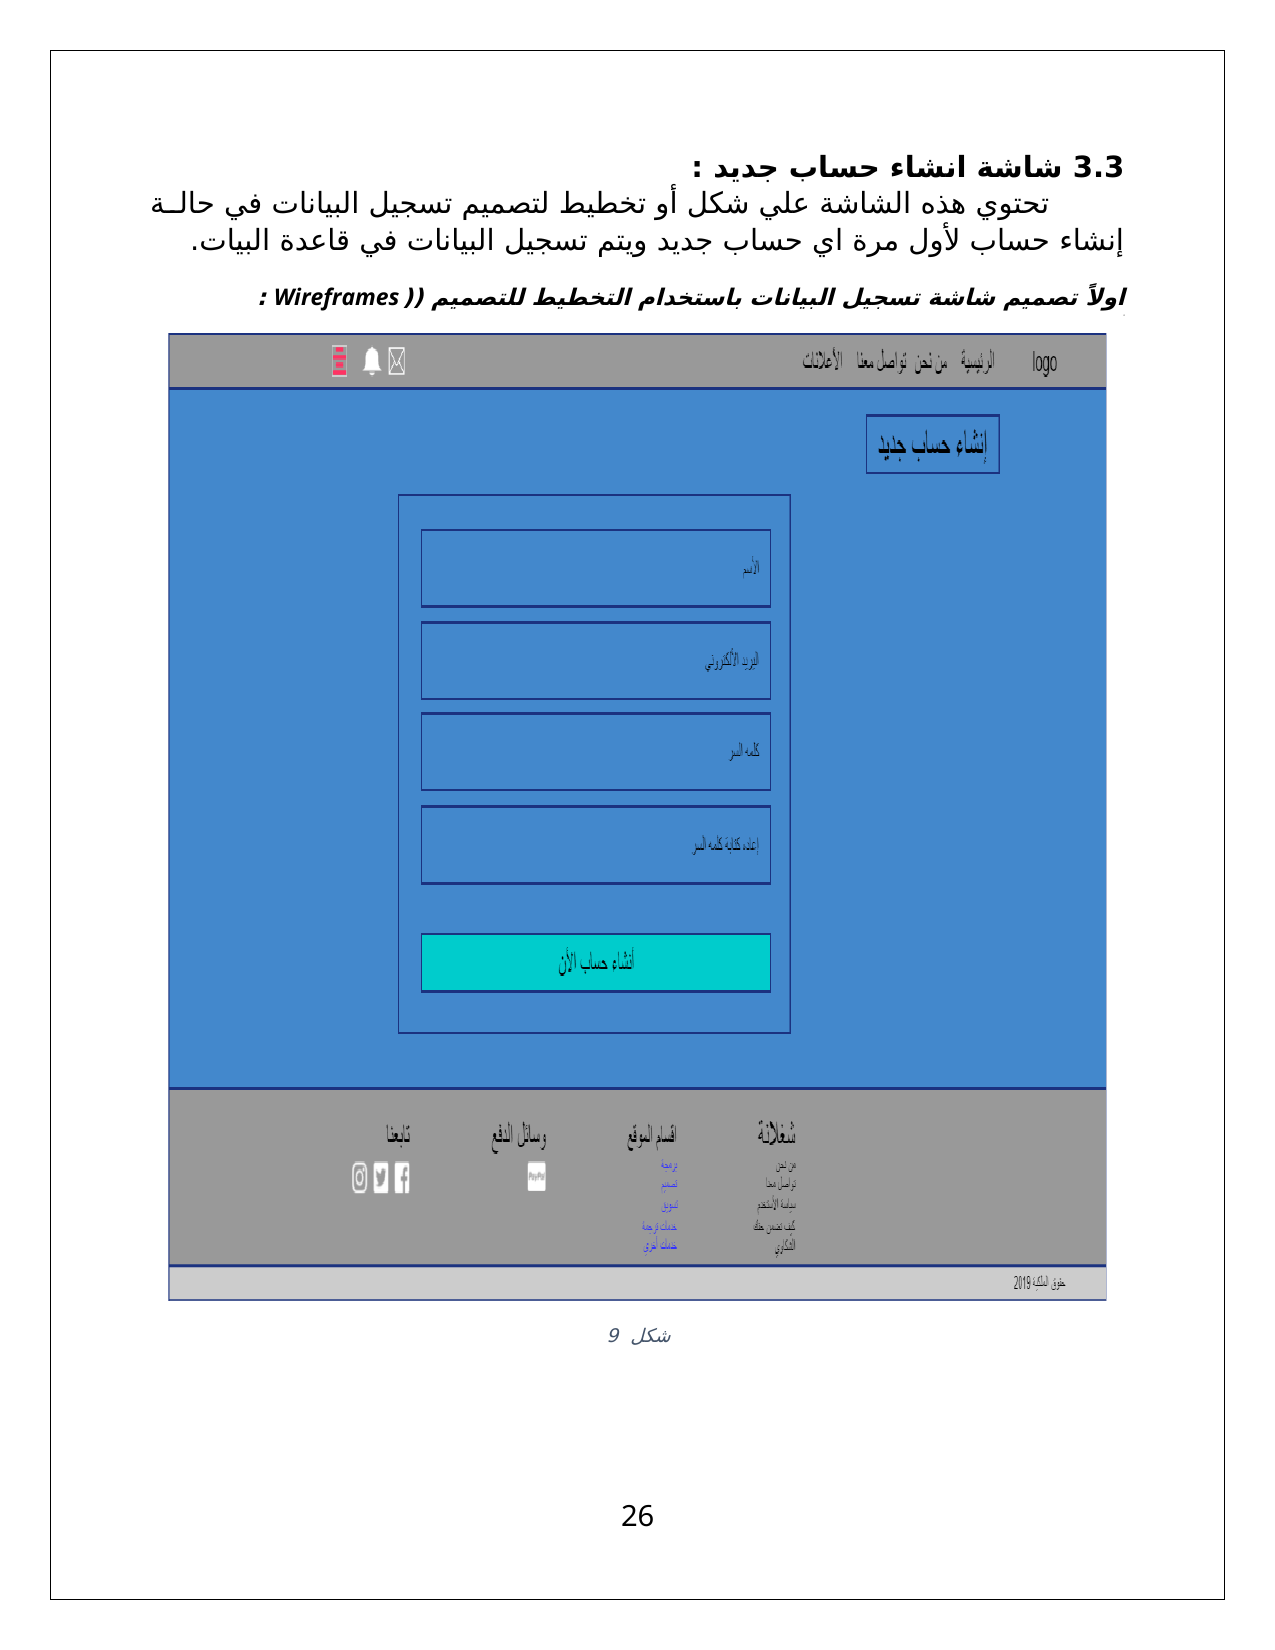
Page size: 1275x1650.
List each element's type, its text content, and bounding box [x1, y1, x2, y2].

subtitle اولاً تصميم شاشة تسجيل البيانات باستخدام التخطيط للتصميم ((Wireframes : [150, 281, 1124, 312]
subtitle 3.3 شاشة انشاء حساب جديد : [150, 150, 1124, 184]
picture [168, 333, 1107, 1301]
text تحتوي هذه الشاشة علي شكل أو تخطيط لتصميم تسجيل البيانات في حالة إنشاء حساب لأول مرة اي حساب جديد ويتم تسجيل البيانات في قاعدة البيات. [150, 187, 1125, 257]
